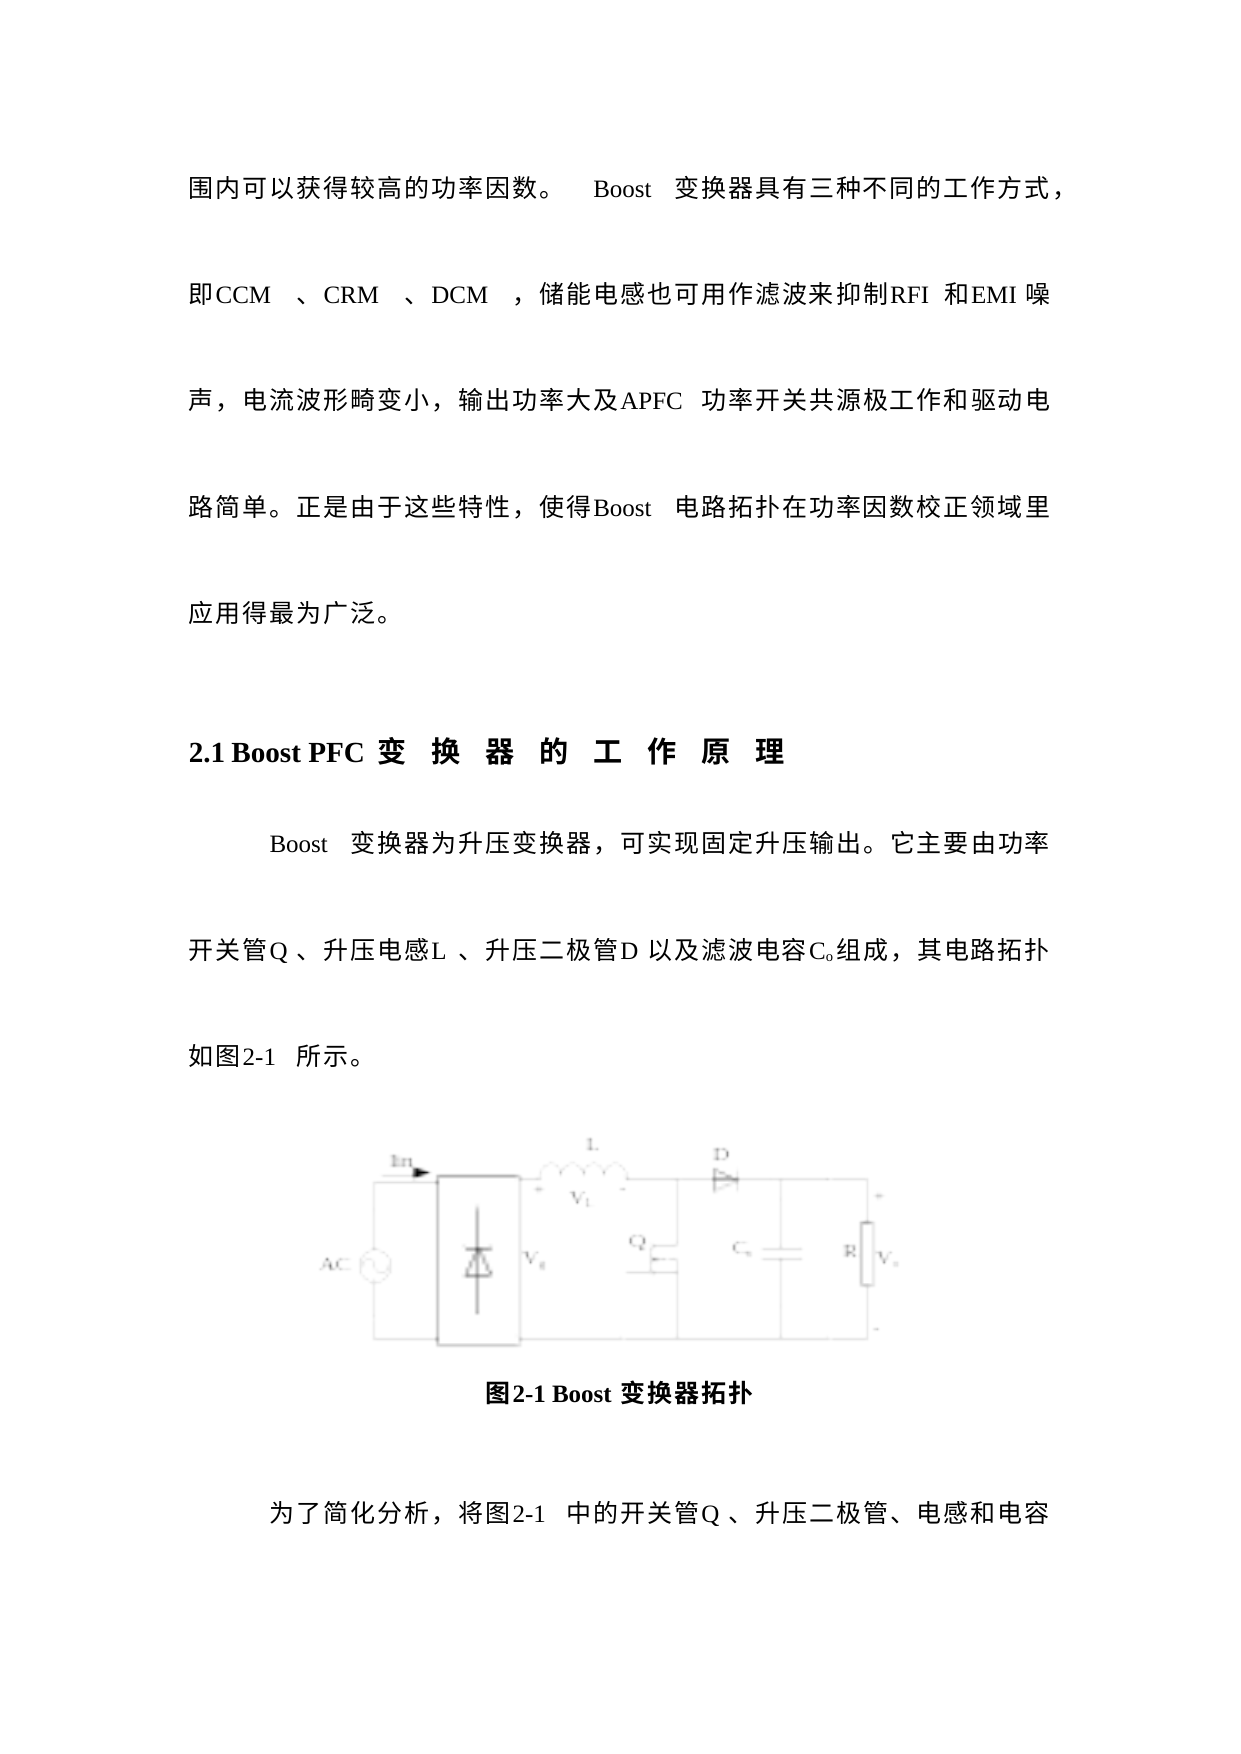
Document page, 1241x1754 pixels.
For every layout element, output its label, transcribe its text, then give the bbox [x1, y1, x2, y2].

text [188, 151, 1052, 647]
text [188, 1477, 1052, 1547]
text 2.1 Boost PFC变换器的工作原理 [188, 715, 1052, 786]
text Boost变换器为升压变换器，可实现固定升压输出。它主要由功率开关管Q、升压电感L、升压二极管D以及滤波电容Co组成，其电路拓扑如图2-1所示。 [188, 807, 1052, 1090]
text 图2-1 Boost变换器拓扑 [188, 1356, 1052, 1427]
